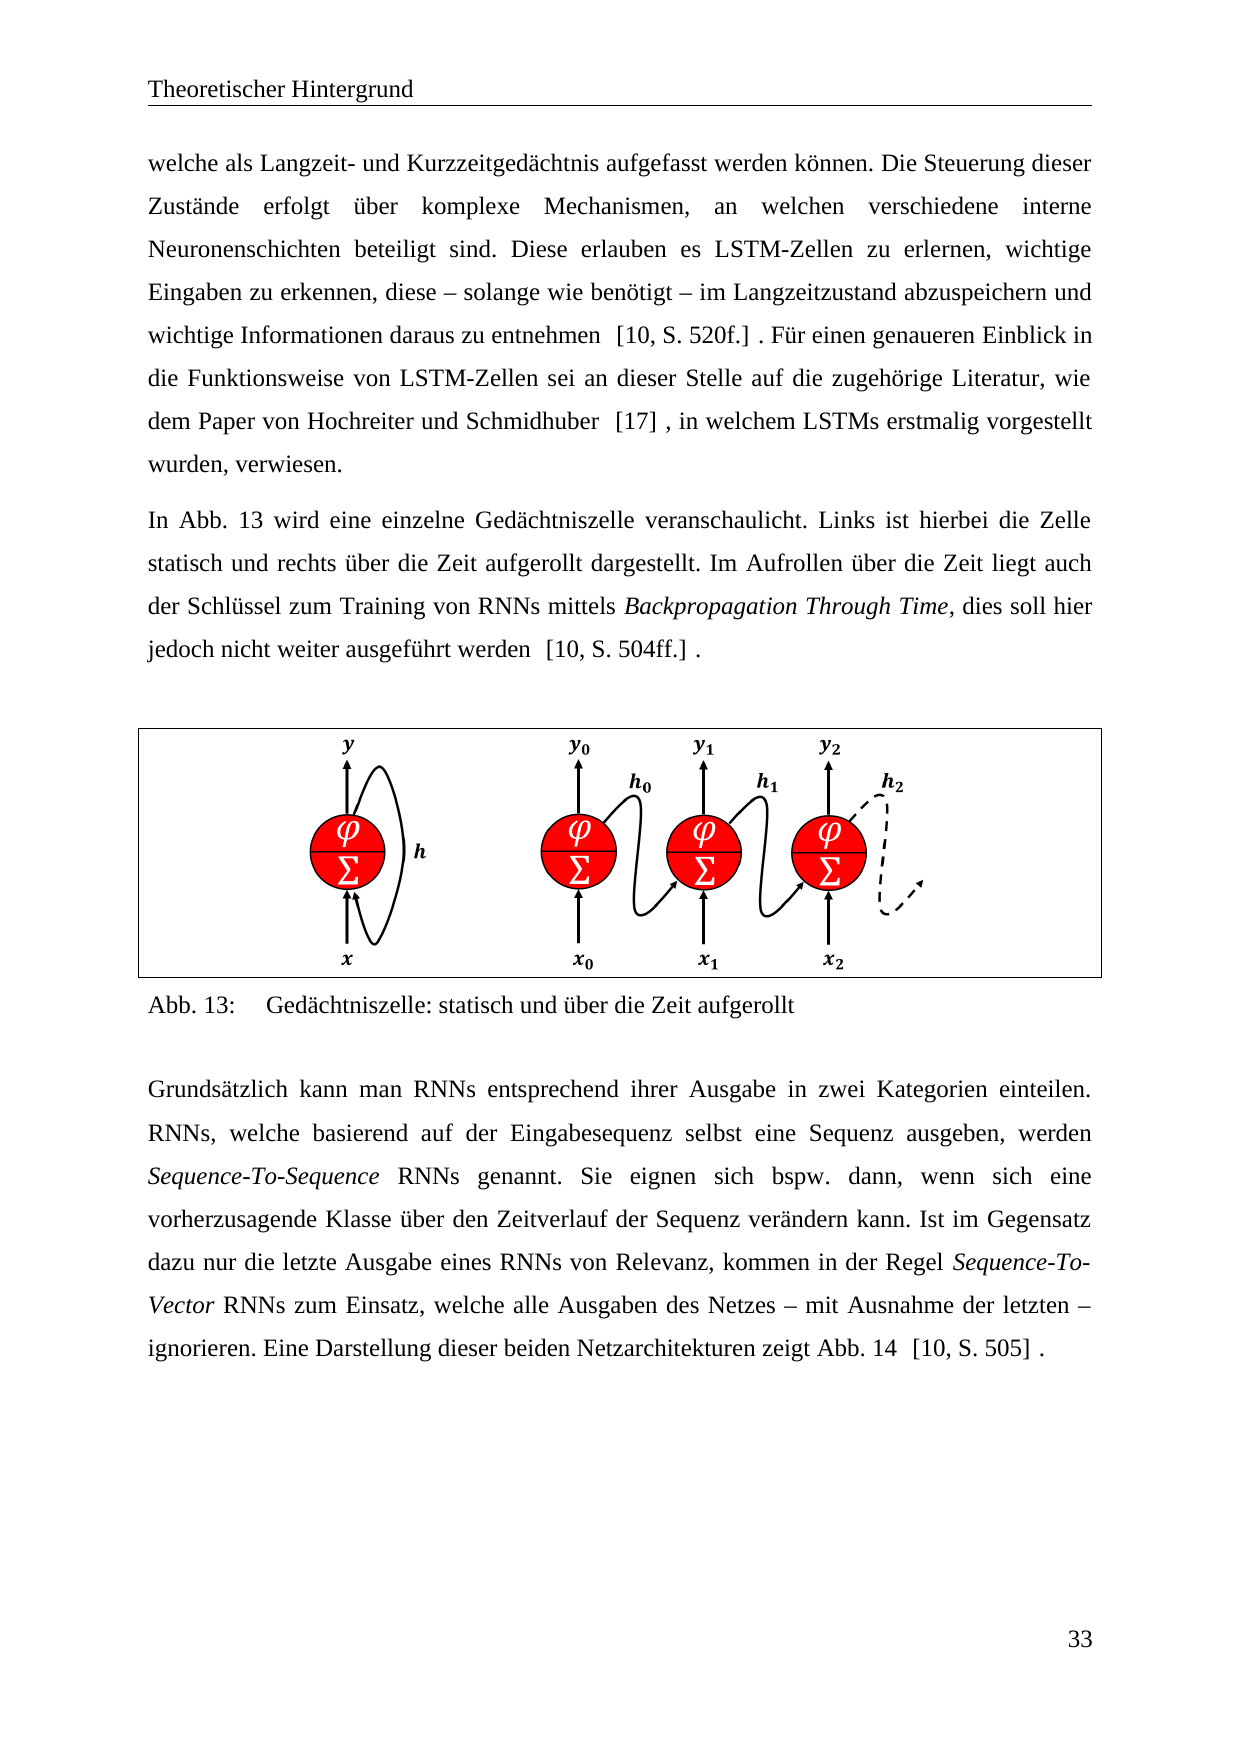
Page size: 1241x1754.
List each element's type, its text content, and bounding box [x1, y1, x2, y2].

text Grundsätzlich kann man RNNs entsprechend ihrer Ausgabe in zwei Kategorien einteilen. RNNs, welche basierend auf der Eingabesequenz selbst eine Sequenz ausgeben, werden Sequence-To-Sequence RNNs genannt. Sie eignen sich bspw. dann, wenn sich eine vorherzusagende Klasse über den Zeitverlauf der Sequenz verändern kann. Ist im Gegensatz dazu nur die letzte Ausgabe eines RNNs von Relevanz, kommen in der Regel Sequence-To-Vector RNNs zum Einsatz, welche alle Ausgaben des Netzes – mit Ausnahme der letzten – ignorieren. Eine Darstellung dieser beiden Netzarchitekturen zeigt Abb. 14 . [148, 1074, 1092, 1362]
text Abb. 13: Gedächtniszelle: statisch und über die Zeit aufgerollt [148, 990, 1092, 1019]
picture [309, 730, 931, 975]
text In Abb. 13 wird eine einzelne Gedächtniszelle veranschaulicht. Links ist hierbei die Zelle statisch und rechts über die Zeit aufgerollt dargestellt. Im Aufrollen über die Zeit liegt auch der Schlüssel zum Training von RNNs mittels Backpropagation Through Time, dies soll hier jedoch nicht weiter ausgeführt werden . [148, 505, 1092, 663]
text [148, 148, 1092, 478]
